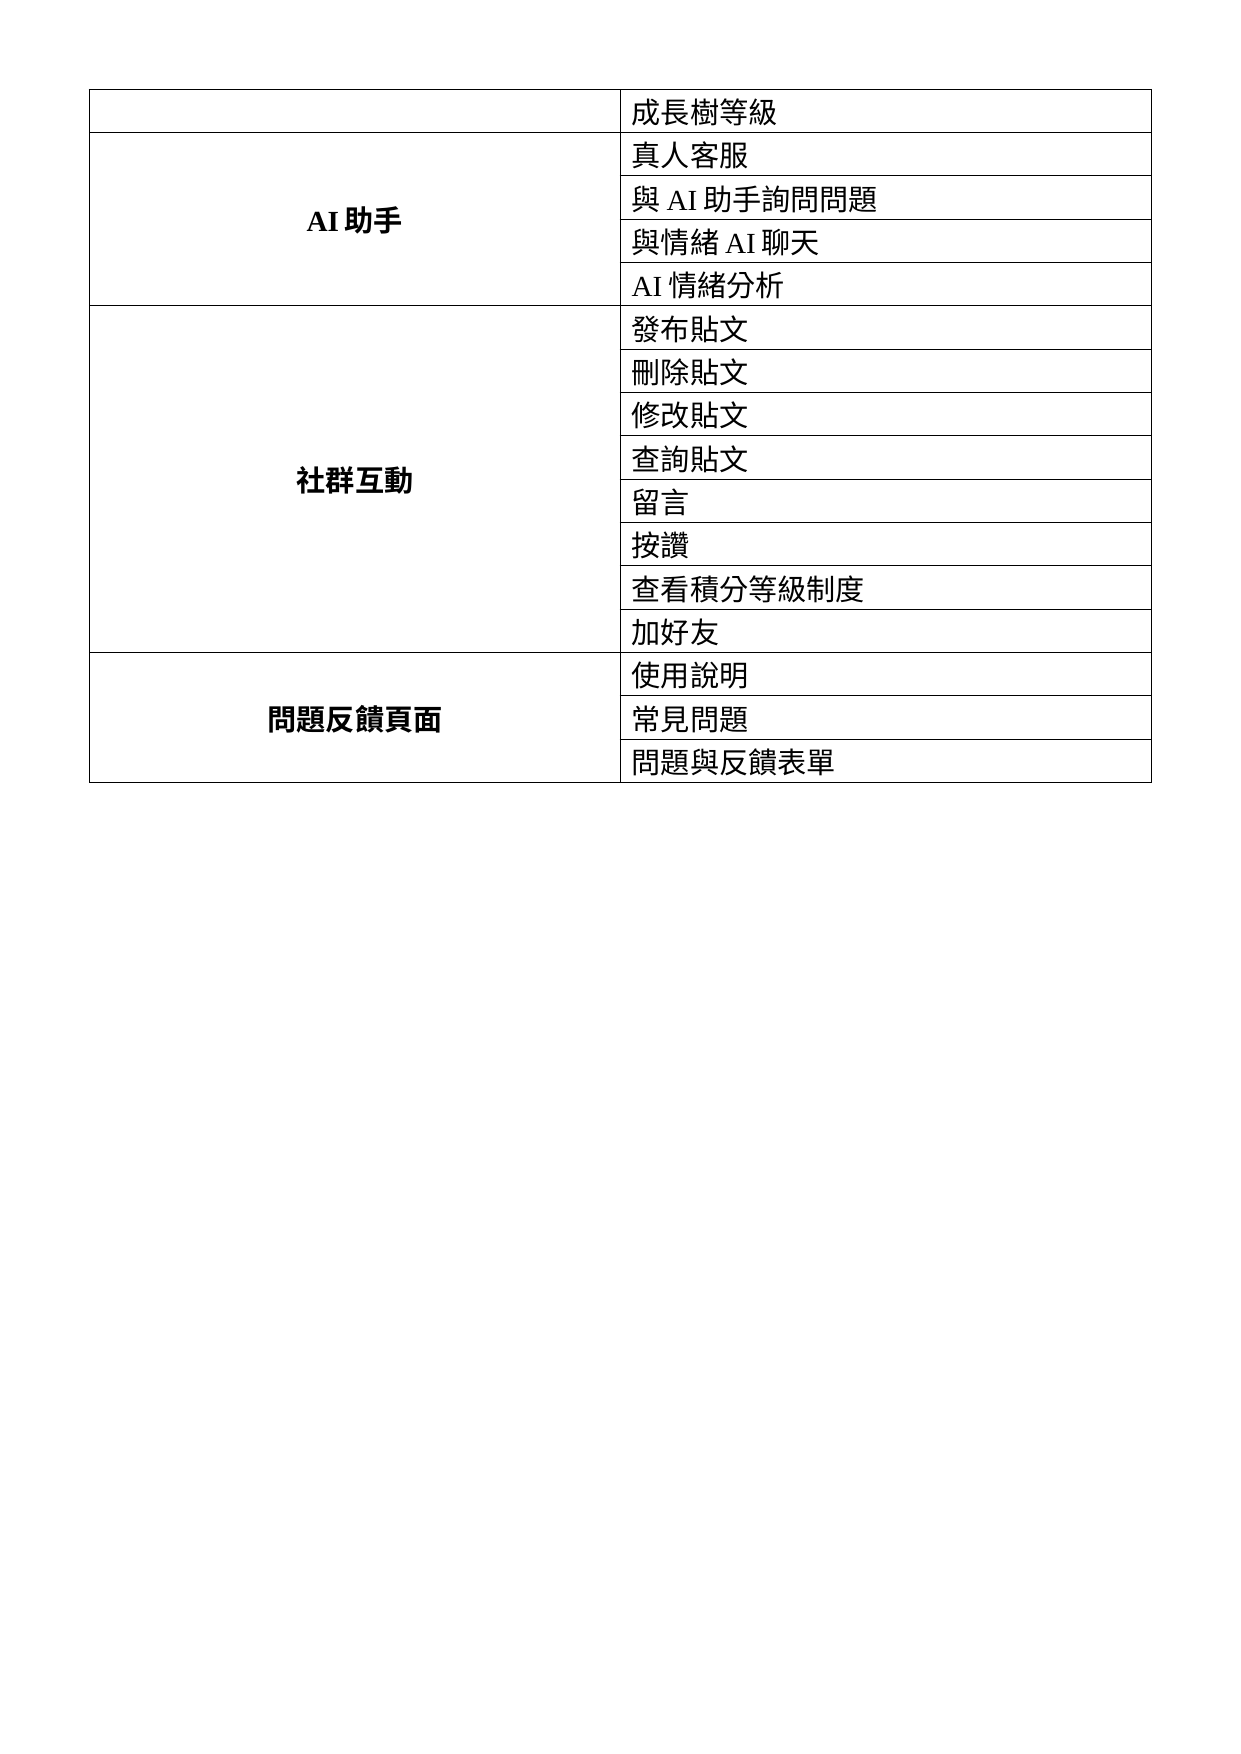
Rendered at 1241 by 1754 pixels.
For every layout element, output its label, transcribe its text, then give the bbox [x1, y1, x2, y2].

table_cell 問題與反饋表單 [621, 740, 1151, 782]
table_cell 與AI助手詢問問題 [621, 176, 1151, 219]
table_cell 刪除貼文 [621, 350, 1151, 392]
table_cell AI助手 [90, 133, 620, 305]
table_cell 查看積分等級制度 [621, 566, 1151, 609]
table_cell 成長樹等級 [621, 90, 1151, 132]
table_cell 留言 [621, 480, 1151, 522]
table_cell 加好友 [621, 610, 1151, 652]
table_cell 發布貼文 [621, 306, 1151, 349]
table_cell 問題反饋頁面 [90, 653, 620, 782]
table_cell 社群互動 [90, 306, 620, 652]
table_cell 真人客服 [621, 133, 1151, 175]
table_cell AI情緒分析 [621, 263, 1151, 305]
table_cell 使用說明 [621, 653, 1151, 695]
table_cell 查詢貼文 [621, 436, 1151, 479]
table_cell 修改貼文 [621, 393, 1151, 435]
table_cell 按讚 [621, 523, 1151, 565]
table_cell 與情緒AI聊天 [621, 220, 1151, 262]
table_cell 常見問題 [621, 696, 1151, 739]
